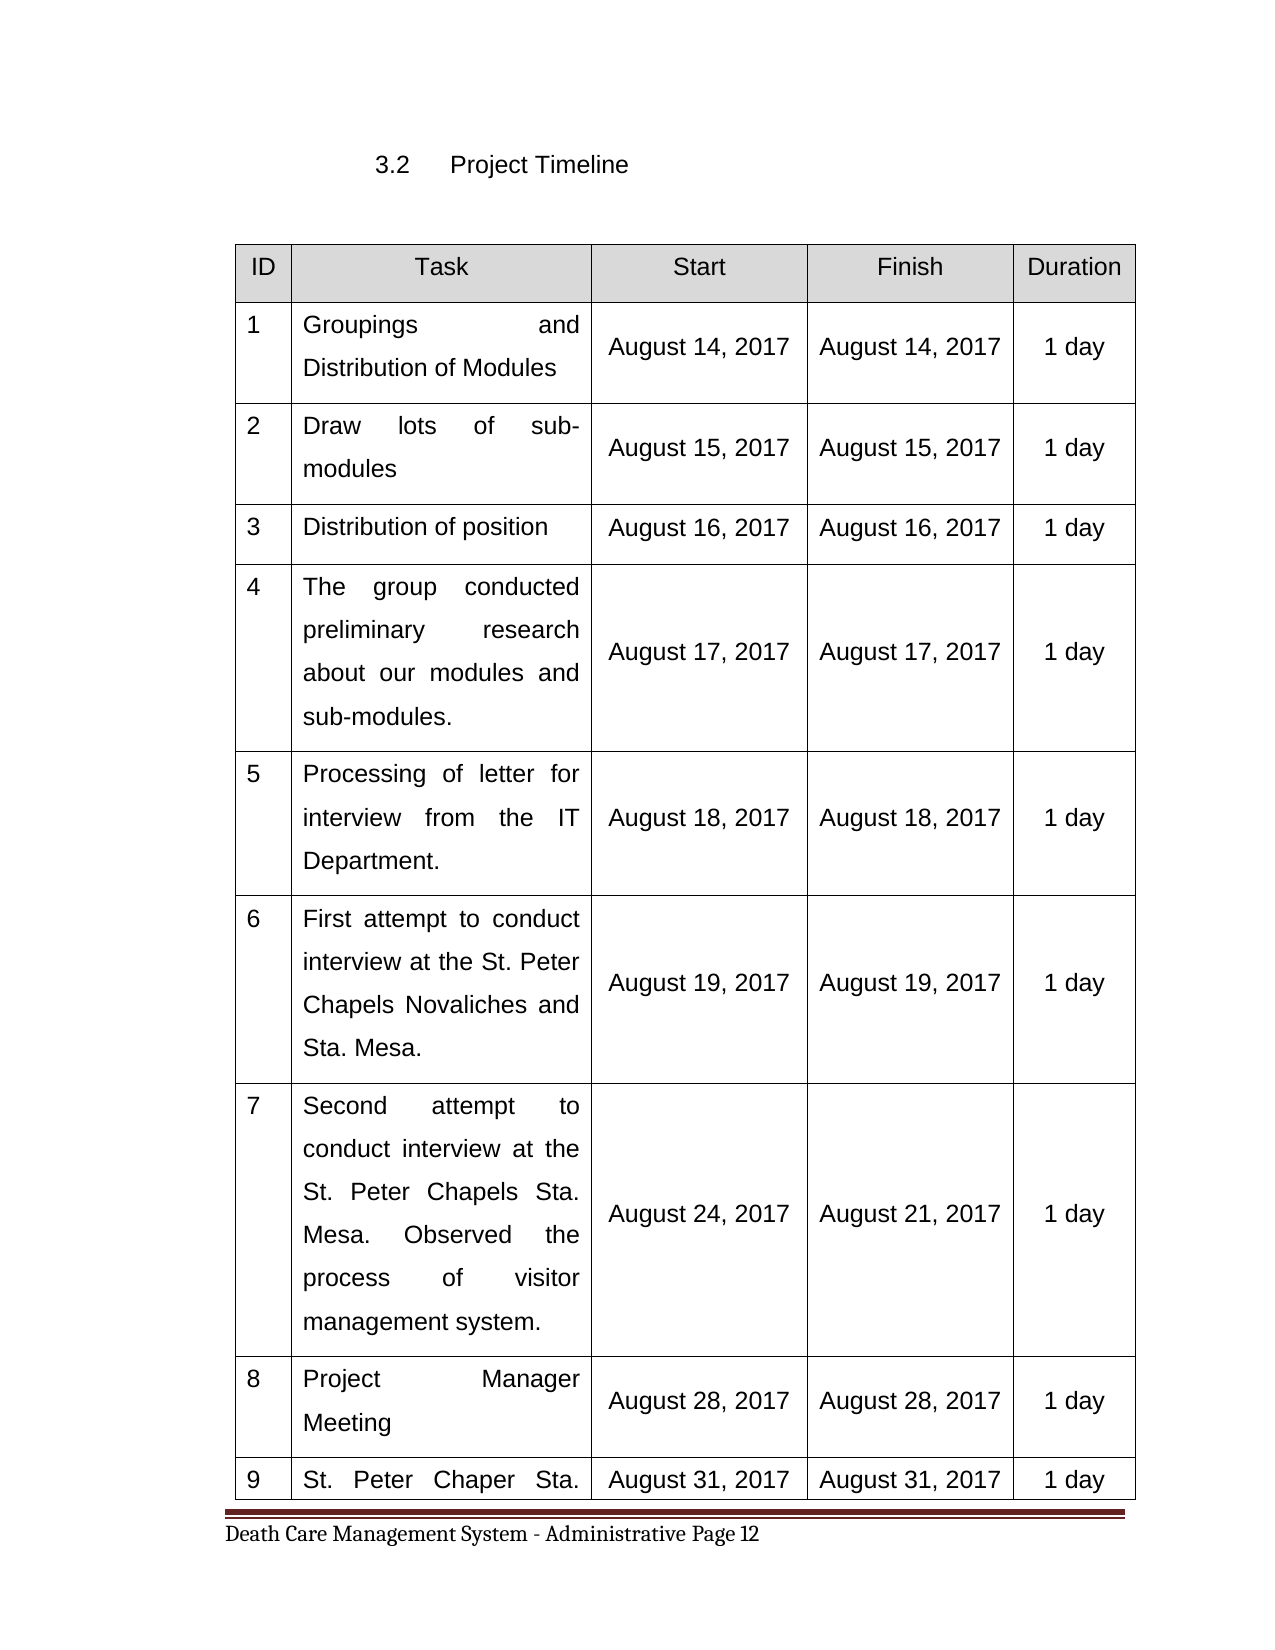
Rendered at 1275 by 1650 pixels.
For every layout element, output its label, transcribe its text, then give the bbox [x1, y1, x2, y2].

table_cell 1 day [1014, 752, 1135, 895]
table_cell August 28, 2017 [592, 1357, 807, 1457]
table_cell August 24, 2017 [592, 1084, 807, 1356]
table_cell Draw lots of sub-modules [292, 404, 591, 504]
table_cell August 18, 2017 [592, 752, 807, 895]
table_header Duration [1014, 245, 1135, 302]
table_cell August 17, 2017 [808, 565, 1013, 751]
table_cell 6 [236, 896, 291, 1082]
table_header Task [292, 245, 591, 302]
table_header Finish [808, 245, 1013, 302]
table_cell 1 day [1014, 1084, 1135, 1356]
table_cell 1 [236, 303, 291, 403]
table_cell August 19, 2017 [808, 896, 1013, 1082]
table_cell August 15, 2017 [808, 404, 1013, 504]
table_cell 1 day [1014, 1357, 1135, 1457]
table_cell August 19, 2017 [592, 896, 807, 1082]
table_cell August 14, 2017 [592, 303, 807, 403]
text 3.2 Project Timeline [225, 150, 1125, 179]
table_cell 4 [236, 565, 291, 751]
table_cell August 18, 2017 [808, 752, 1013, 895]
table_cell Processing of letter for interview from the IT Department. [292, 752, 591, 895]
table_cell 1 day [1014, 303, 1135, 403]
table_cell 8 [236, 1357, 291, 1457]
table_cell August 17, 2017 [592, 565, 807, 751]
table_cell The group conducted preliminary research about our modules and sub-modules. [292, 565, 591, 751]
table_cell 5 [236, 752, 291, 895]
table_cell 9 [236, 1458, 291, 1499]
table_cell August 14, 2017 [808, 303, 1013, 403]
table_cell August 31, 2017 [592, 1458, 807, 1499]
table_cell 1 day [1014, 896, 1135, 1082]
table_header ID [236, 245, 291, 302]
table_cell Groupings and Distribution of Modules [292, 303, 591, 403]
table_cell First attempt to conduct interview at the St. Peter Chapels Novaliches and Sta. Mesa. [292, 896, 591, 1082]
table_cell Distribution of position [292, 505, 591, 564]
table_cell 2 [236, 404, 291, 504]
table_cell August 16, 2017 [592, 505, 807, 564]
table_cell 1 day [1014, 404, 1135, 504]
table_cell 3 [236, 505, 291, 564]
table_cell Project Manager Meeting [292, 1357, 591, 1457]
table_cell August 28, 2017 [808, 1357, 1013, 1457]
table_header Start [592, 245, 807, 302]
table_cell Second attempt to conduct interview at the St. Peter Chapels Sta. Mesa. Observed the process of visitor management system. [292, 1084, 591, 1356]
table_cell August 16, 2017 [808, 505, 1013, 564]
table_cell 7 [236, 1084, 291, 1356]
table_cell August 31, 2017 [808, 1458, 1013, 1499]
table_cell 1 day [1014, 1458, 1135, 1499]
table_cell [292, 1458, 591, 1499]
table_cell August 15, 2017 [592, 404, 807, 504]
table_cell 1 day [1014, 565, 1135, 751]
table_cell 1 day [1014, 505, 1135, 564]
table_cell August 21, 2017 [808, 1084, 1013, 1356]
